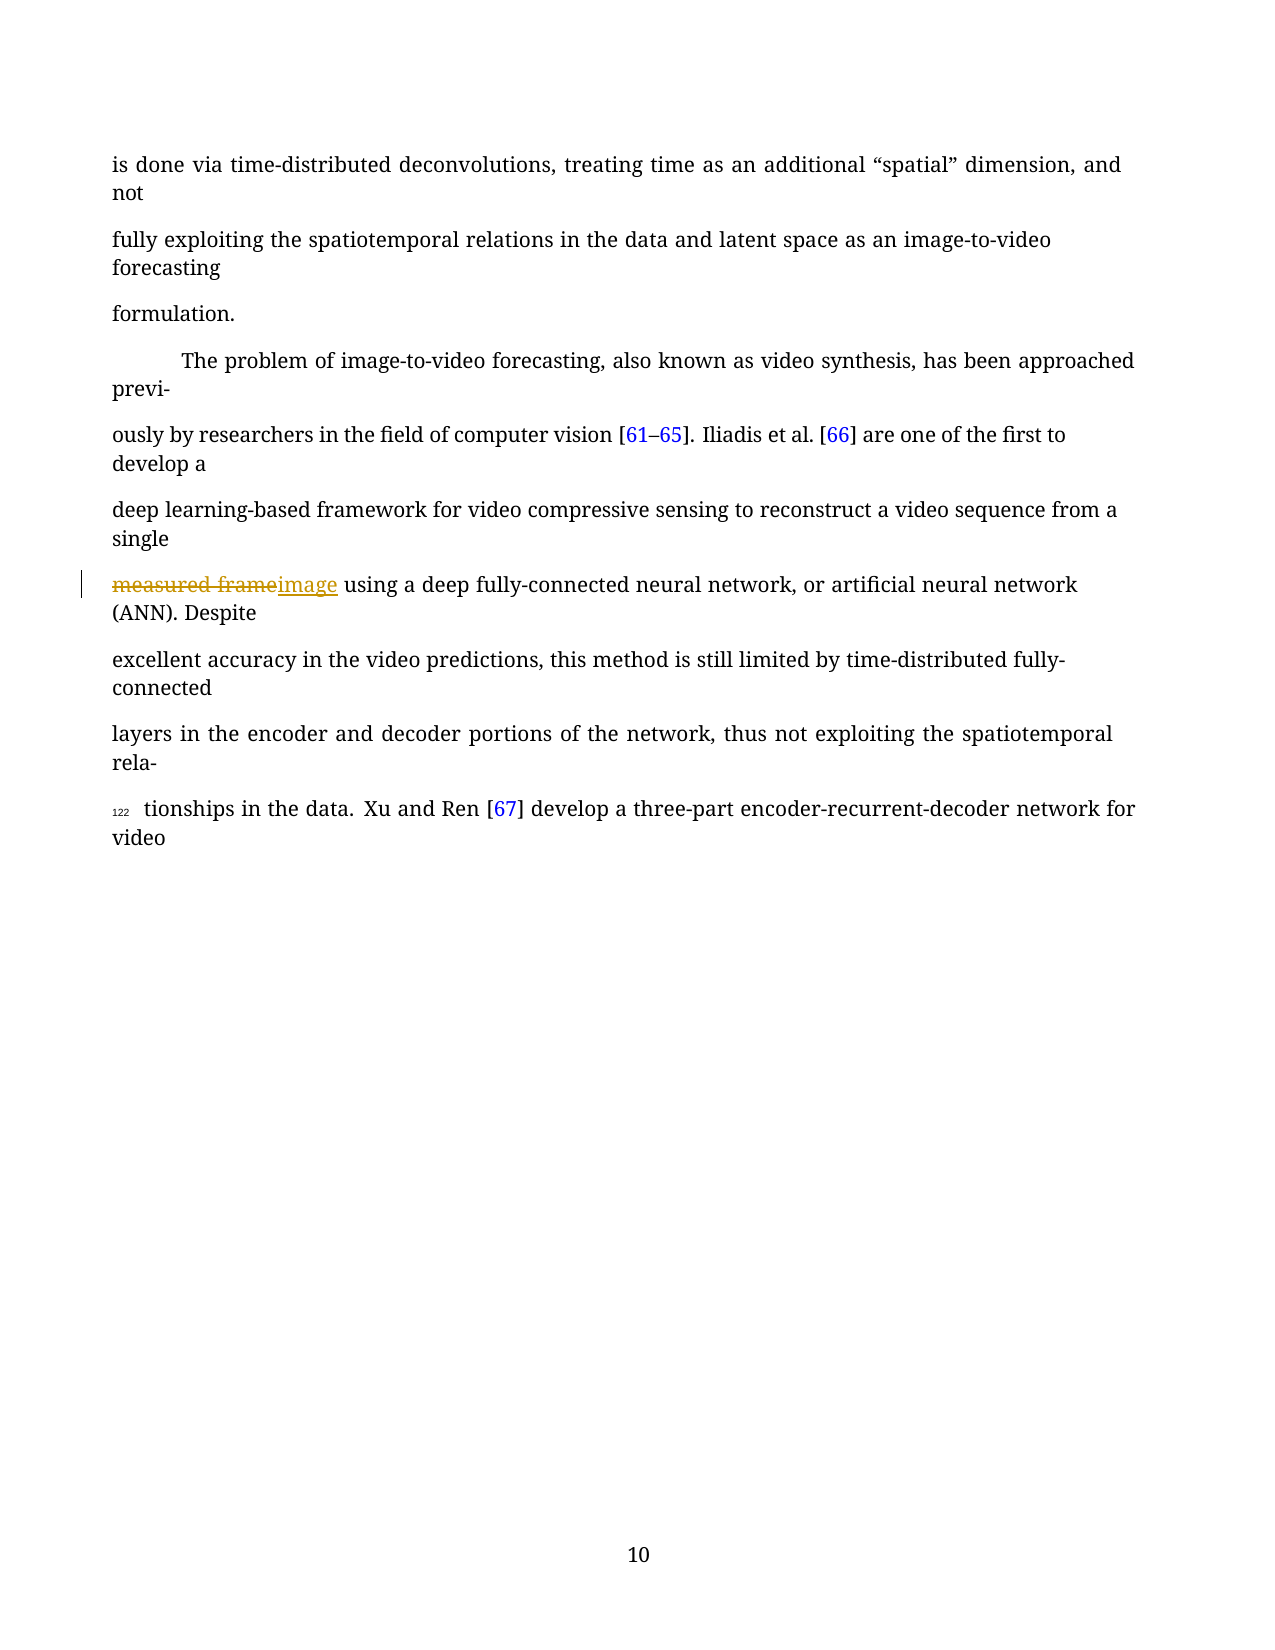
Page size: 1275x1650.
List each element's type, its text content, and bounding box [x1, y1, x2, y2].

text formulation. [112, 299, 1142, 328]
text deep learning-based framework for video compressive sensing to reconstruct a video sequence from a single [112, 495, 1142, 552]
text ously by researchers in the field of computer vision [61–65]. Iliadis et al. [66] are one of the first to develop a [112, 421, 1142, 477]
text is done via time-distributed deconvolutions, treating time as an additional “spatial” dimension, and not [112, 150, 1142, 207]
text using a deep fully-connected neural network, or artificial neural network (ANN). Despite [112, 570, 1142, 627]
text excellent accuracy in the video predictions, this method is still limited by time-distributed fully-connected [112, 645, 1142, 702]
text layers in the encoder and decoder portions of the network, thus not exploiting the spatiotemporal rela- [112, 719, 1142, 776]
text The problem of image-to-video forecasting, also known as video synthesis, has been approached previ- [112, 346, 1142, 403]
text 122 tionships in the data. Xu and Ren [67] develop a three-part encoder-recurrent-decoder network for video [112, 794, 1142, 851]
text fully exploiting the spatiotemporal relations in the data and latent space as an image-to-video forecasting [112, 225, 1142, 282]
